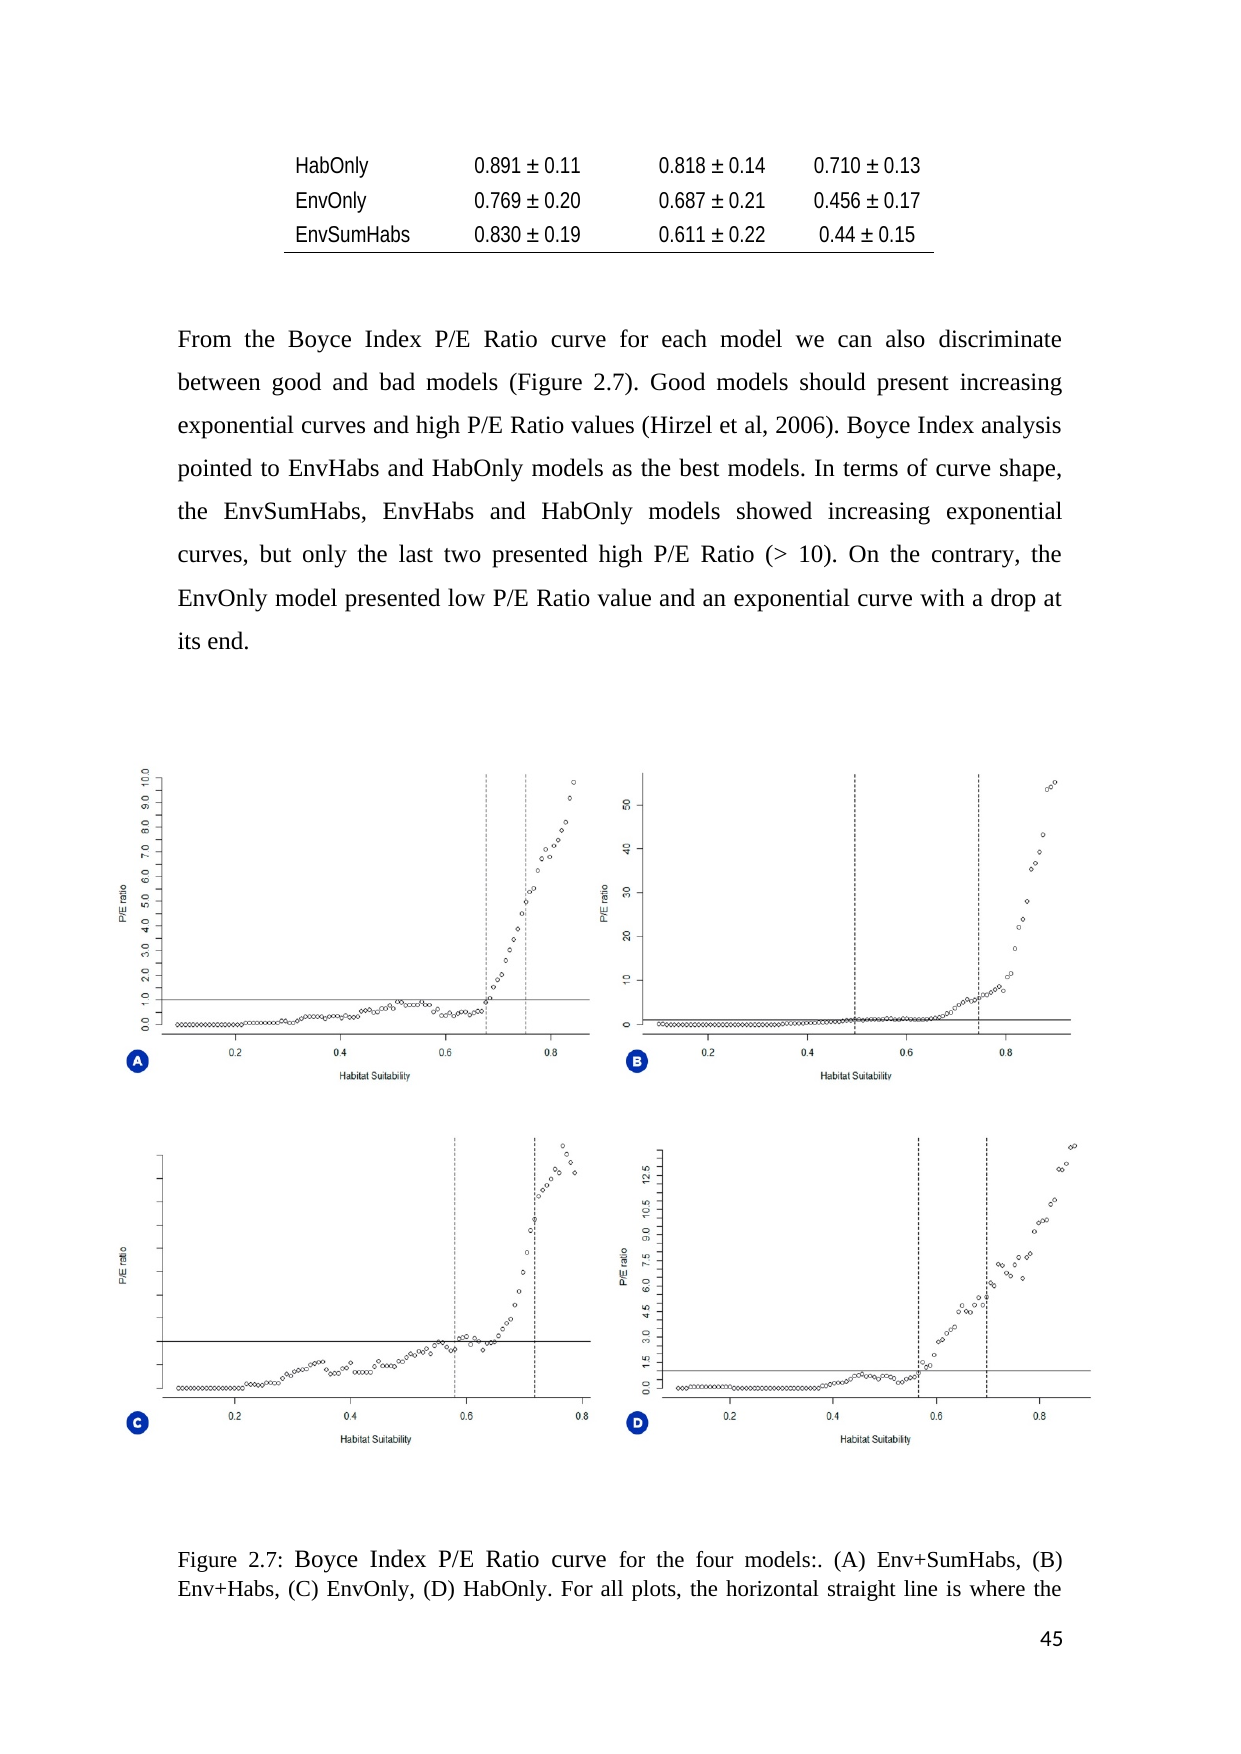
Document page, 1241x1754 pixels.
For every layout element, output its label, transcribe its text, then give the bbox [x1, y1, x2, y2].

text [177, 1544, 1063, 1601]
table_cell 0.456 ± 0.17 [801, 183, 933, 217]
table_cell 0.891 ± 0.11 [431, 148, 623, 182]
table_cell HabOnly [284, 148, 431, 182]
table_cell EnvSumHabs [284, 217, 431, 252]
table_cell 0.769 ± 0.20 [431, 183, 623, 217]
text From the Boyce Index P/E Ratio curve for each model we can also discriminate between good and bad models (Figure 2.7). Good models should present increasing exponential curves and high P/E Ratio values (Hirzel et al, 2006). Boyce Index analysis pointed to EnvHabs and HabOnly models as the best models. In terms of curve shape, the EnvSumHabs, EnvHabs and HabOnly models showed increasing exponential curves, but only the last two presented high P/E Ratio (> 10). On the contrary, the EnvOnly model presented low P/E Ratio value and an exponential curve with a drop at its end. [177, 324, 1063, 654]
table_cell 0.611 ± 0.22 [624, 217, 801, 252]
table_cell 0.830 ± 0.19 [431, 217, 623, 252]
table_cell 0.818 ± 0.14 [624, 148, 801, 182]
table_cell 0.710 ± 0.13 [801, 148, 933, 182]
table_cell EnvOnly [284, 183, 431, 217]
table_cell 0.687 ± 0.21 [624, 183, 801, 217]
picture [100, 721, 1112, 1476]
table_cell 0.44 ± 0.15 [801, 217, 933, 252]
